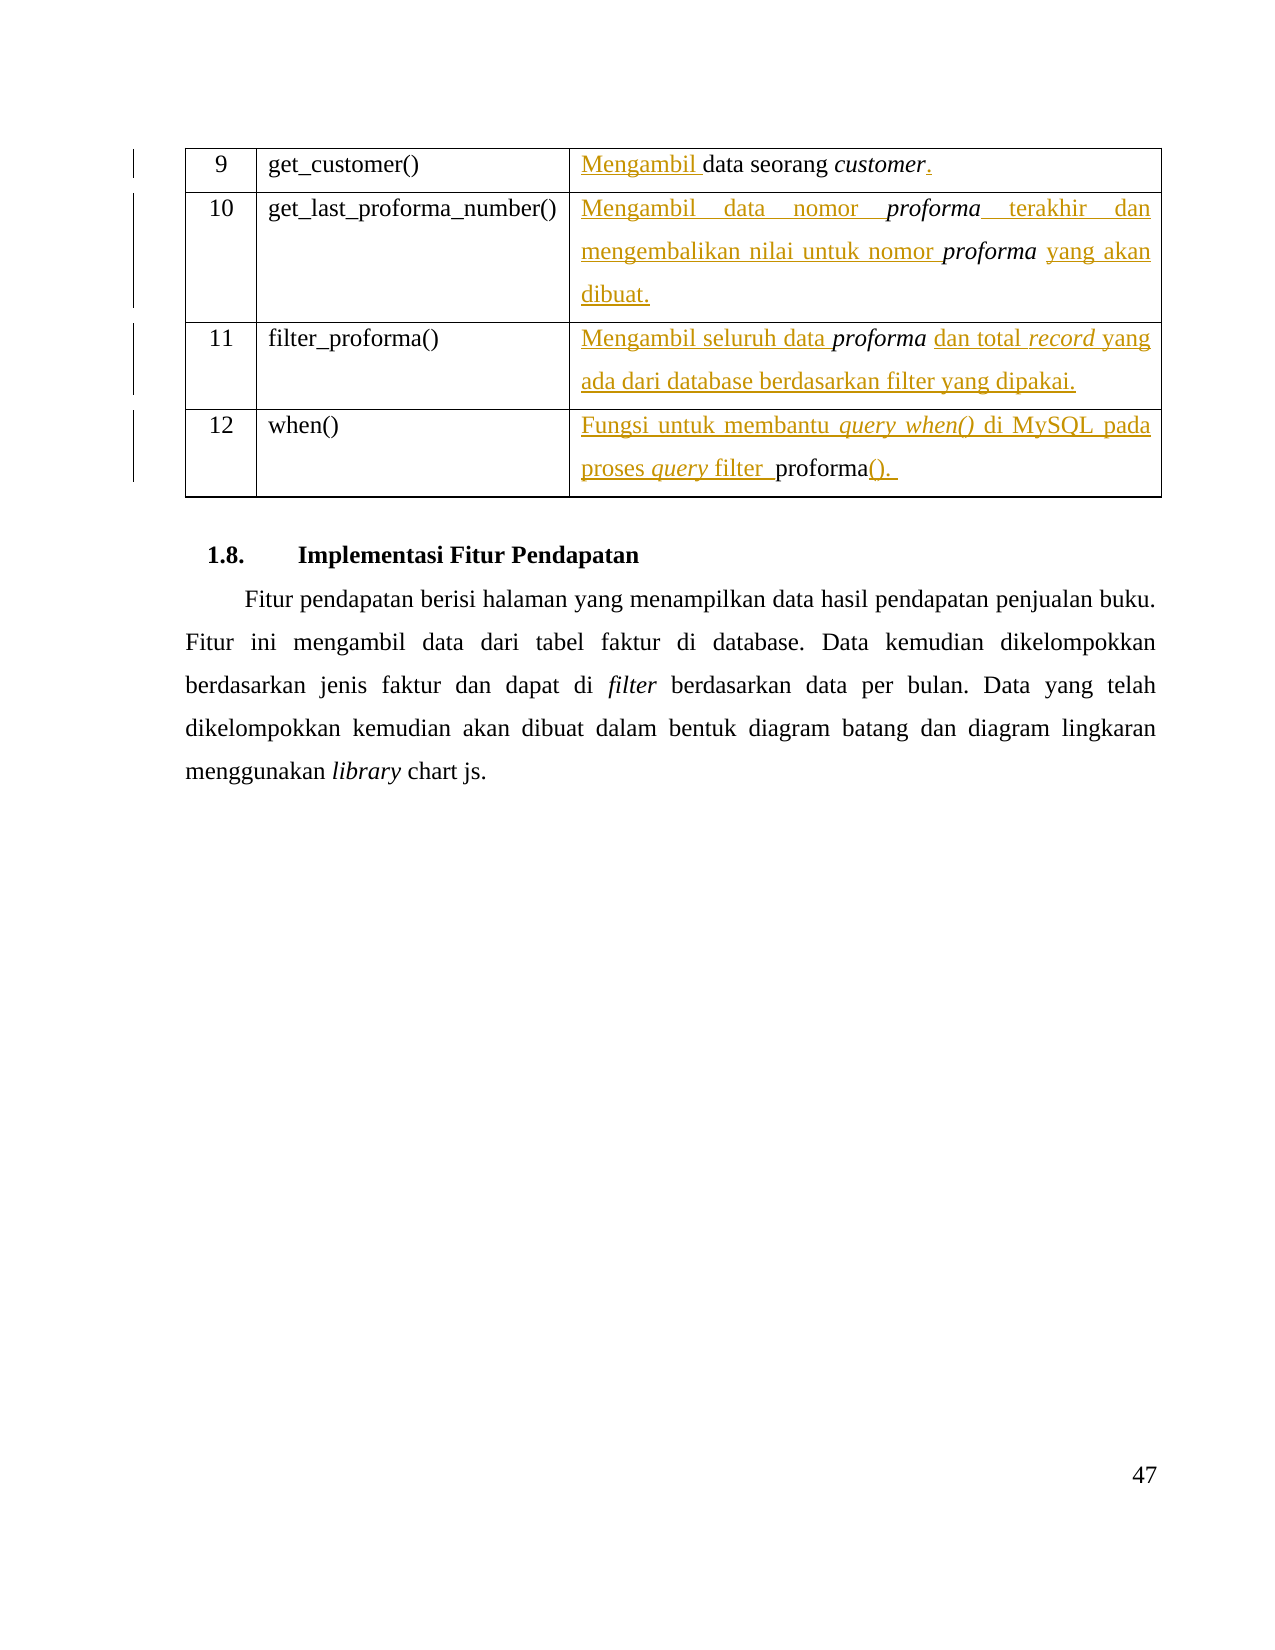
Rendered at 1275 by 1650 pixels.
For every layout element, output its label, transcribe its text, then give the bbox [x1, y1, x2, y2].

table_cell 12 [186, 410, 256, 496]
table_cell get_customer() [257, 149, 569, 192]
text Fitur pendapatan berisi halaman yang menampilkan data hasil pendapatan penjualan buku. Fitur ini mengambil data dari tabel faktur di database. Data kemudian dikelompokkan berdasarkan jenis faktur dan dapat di filter berdasarkan data per bulan. Data yang telah dikelompokkan kemudian akan dibuat dalam bentuk diagram batang dan diagram lingkaran menggunakan library chart js. [185, 584, 1157, 785]
table_cell proforma [570, 410, 1161, 496]
table_cell get_last_proforma_number() [257, 193, 569, 322]
table_cell proformaproforma [570, 193, 1161, 322]
table_cell filter_proforma() [257, 323, 569, 409]
table_cell 10 [186, 193, 256, 322]
table_cell 11 [186, 323, 256, 409]
table_cell proforma [570, 323, 1161, 409]
subtitle Implementasi Fitur Pendapatan [185, 541, 1157, 569]
table_cell 9 [186, 149, 256, 192]
table_cell when() [257, 410, 569, 496]
table_cell data seorang customer [570, 149, 1161, 192]
